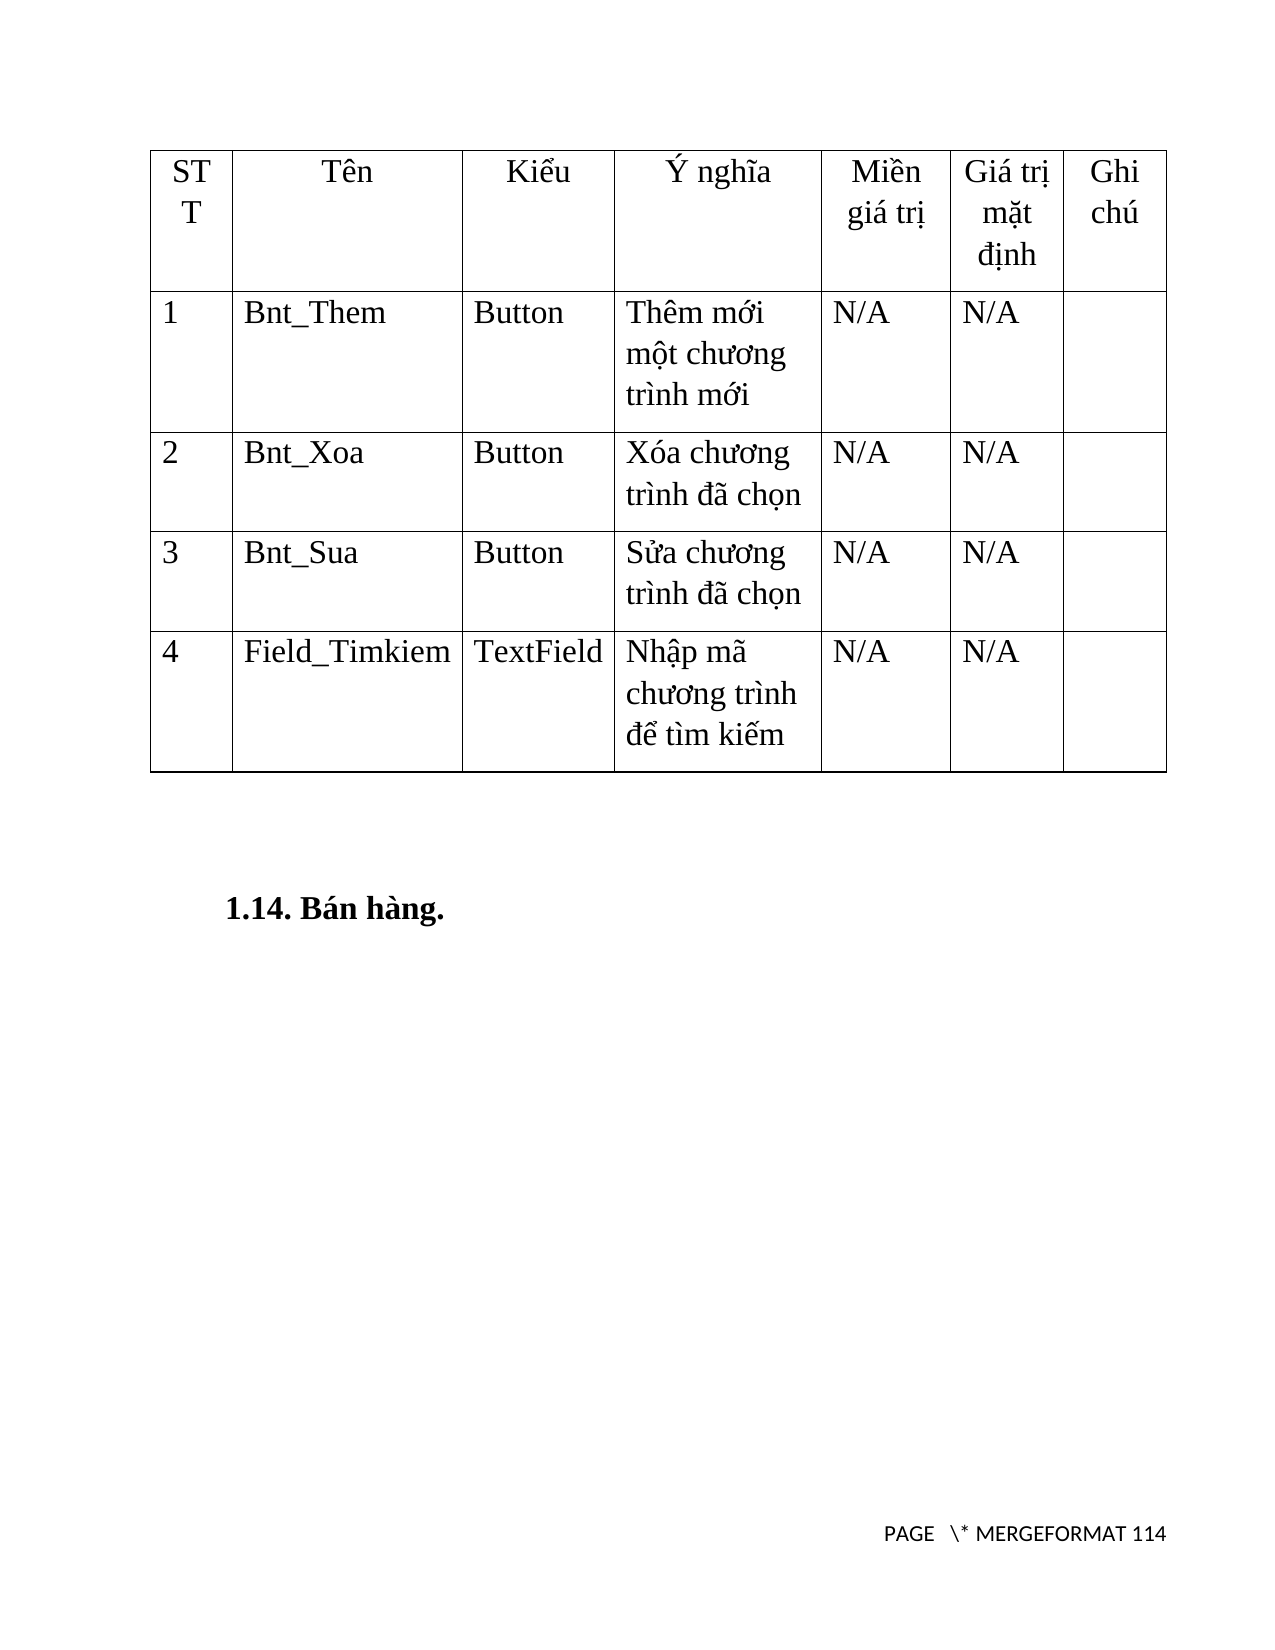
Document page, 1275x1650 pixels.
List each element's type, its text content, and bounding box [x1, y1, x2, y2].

table_cell [1064, 532, 1166, 631]
table_cell Thêm mới một chương trình mới [615, 292, 821, 432]
table_cell N/A [951, 433, 1063, 531]
table_cell N/A [951, 292, 1063, 432]
table_cell TextField [463, 632, 614, 771]
table_cell [1064, 292, 1166, 432]
table_header Tên [233, 151, 462, 291]
table_header Kiểu [463, 151, 614, 291]
table_cell N/A [822, 292, 950, 432]
table_cell 4 [151, 632, 232, 771]
table_header Ghi chú [1064, 151, 1166, 291]
table_cell Button [463, 292, 614, 432]
table_cell Bnt_Xoa [233, 433, 462, 531]
table_cell Field_Timkiem [233, 632, 462, 771]
table_cell Sửa chương trình đã chọn [615, 532, 821, 631]
table_cell N/A [822, 632, 950, 771]
table_cell Nhập mã chương trình để tìm kiếm [615, 632, 821, 771]
table_header Miền giá trị [822, 151, 950, 291]
table_cell Button [463, 433, 614, 531]
table_cell 2 [151, 433, 232, 531]
table_cell N/A [951, 532, 1063, 631]
table_cell N/A [822, 532, 950, 631]
table_cell Bnt_Sua [233, 532, 462, 631]
table_cell N/A [951, 632, 1063, 771]
table_cell N/A [822, 433, 950, 531]
table_cell 3 [151, 532, 232, 631]
table_header Ý nghĩa [615, 151, 821, 291]
table_header Giá trị mặt định [951, 151, 1063, 291]
table_cell [1064, 632, 1166, 771]
list Bán hàng. [225, 888, 1167, 926]
table_header STT [151, 151, 232, 291]
table_cell Button [463, 532, 614, 631]
table_cell Bnt_Them [233, 292, 462, 432]
table_cell [1064, 433, 1166, 531]
table_cell 1 [151, 292, 232, 432]
table_cell Xóa chương trình đã chọn [615, 433, 821, 531]
